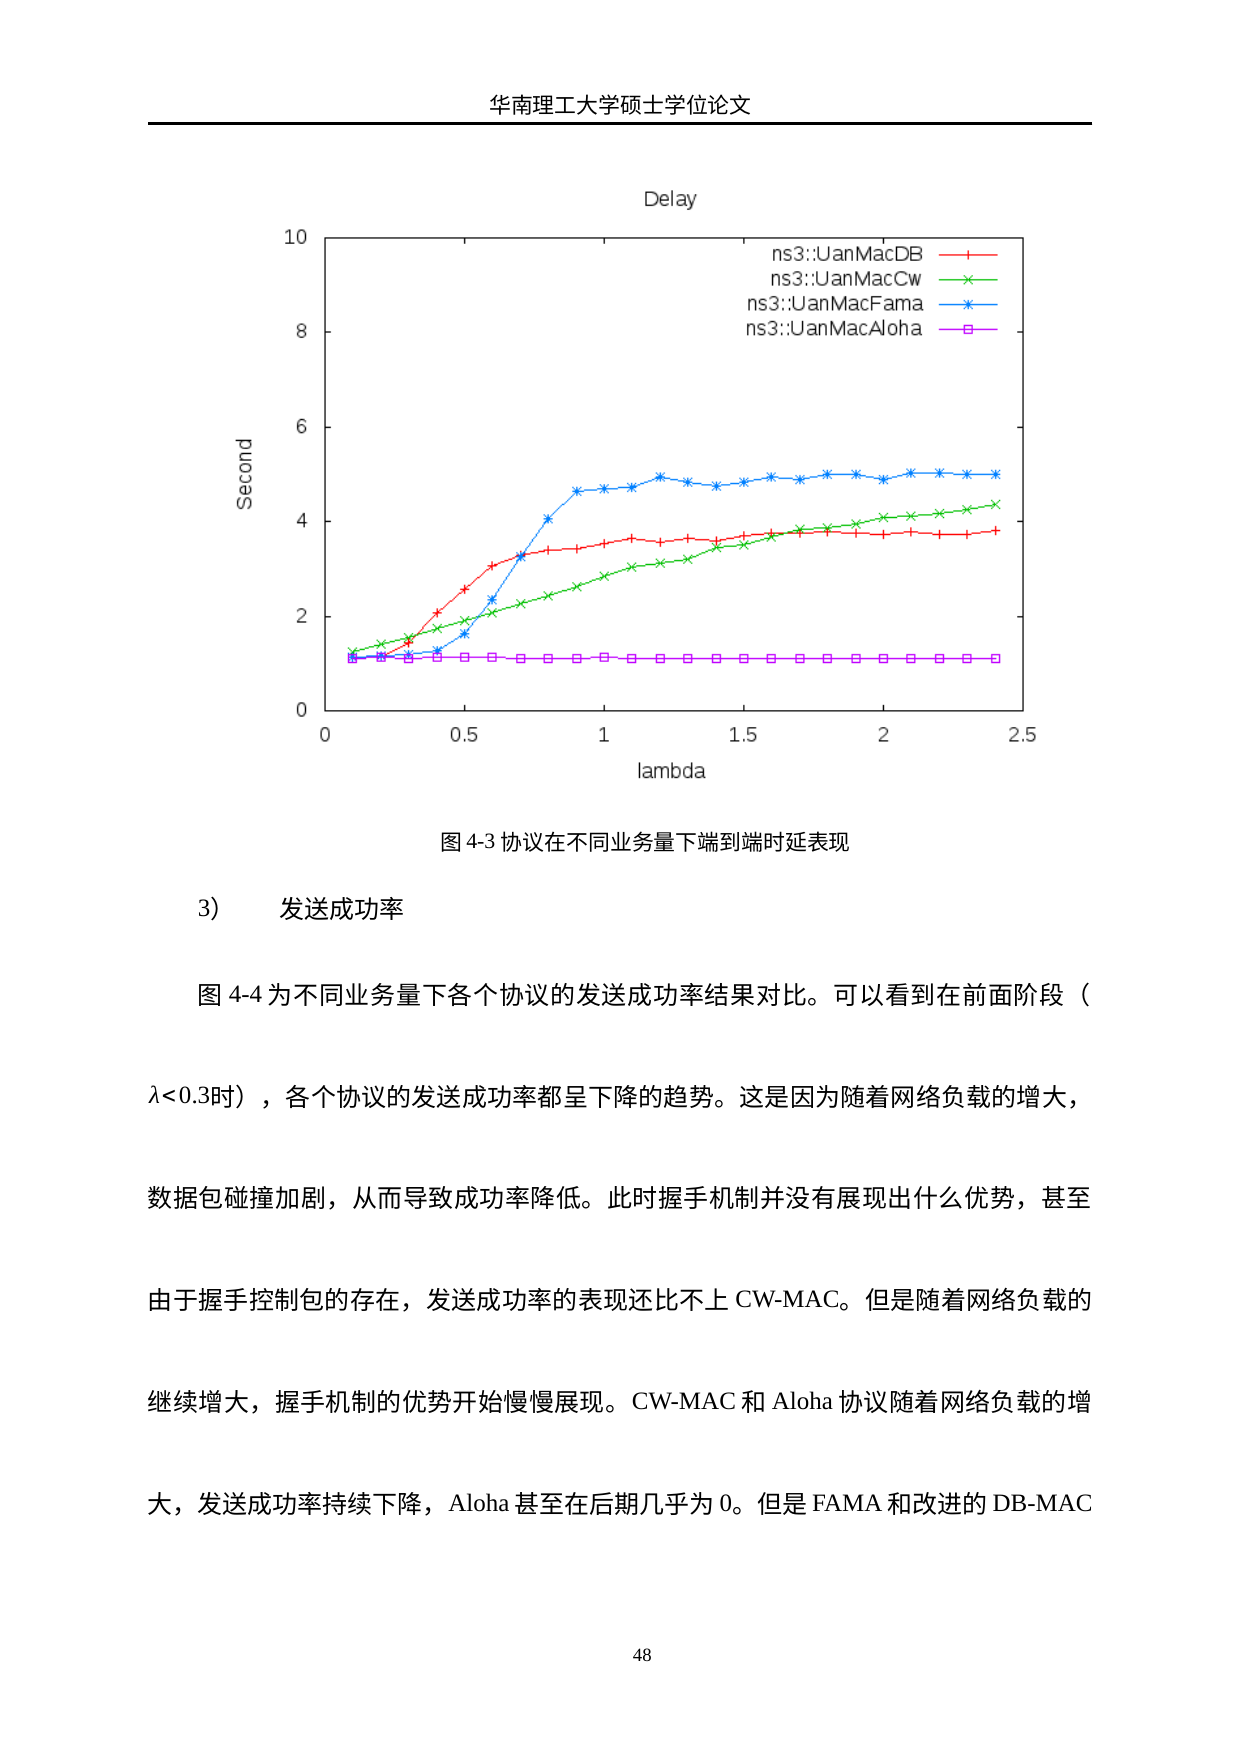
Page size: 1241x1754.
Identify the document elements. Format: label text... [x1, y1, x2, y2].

picture [228, 163, 1063, 790]
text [148, 959, 1092, 1537]
text 图4-3 协议在不同业务量下端到端时延表现 [198, 823, 1092, 857]
list 发送成功率 [198, 873, 1092, 941]
